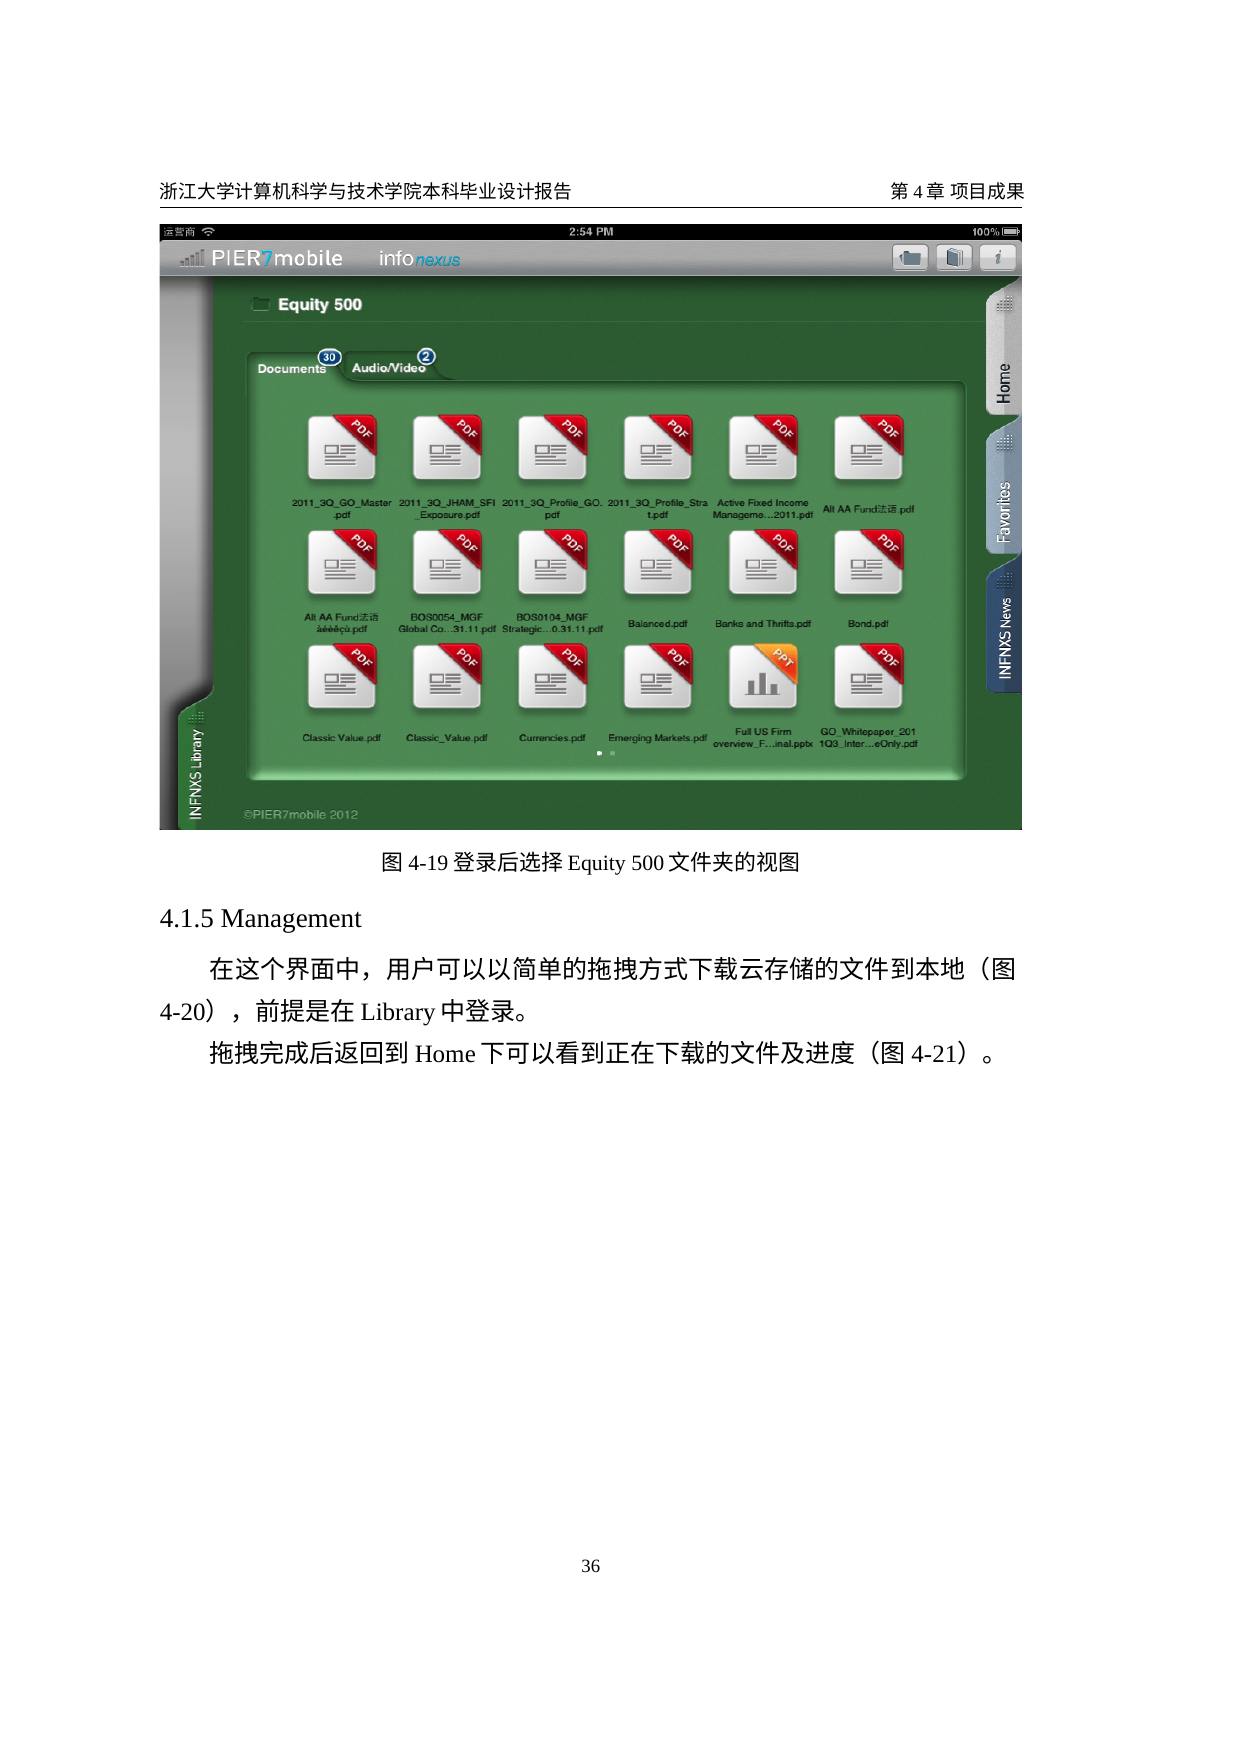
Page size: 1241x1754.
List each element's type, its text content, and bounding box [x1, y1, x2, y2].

picture [159, 224, 1022, 830]
text Management [159, 902, 1022, 933]
